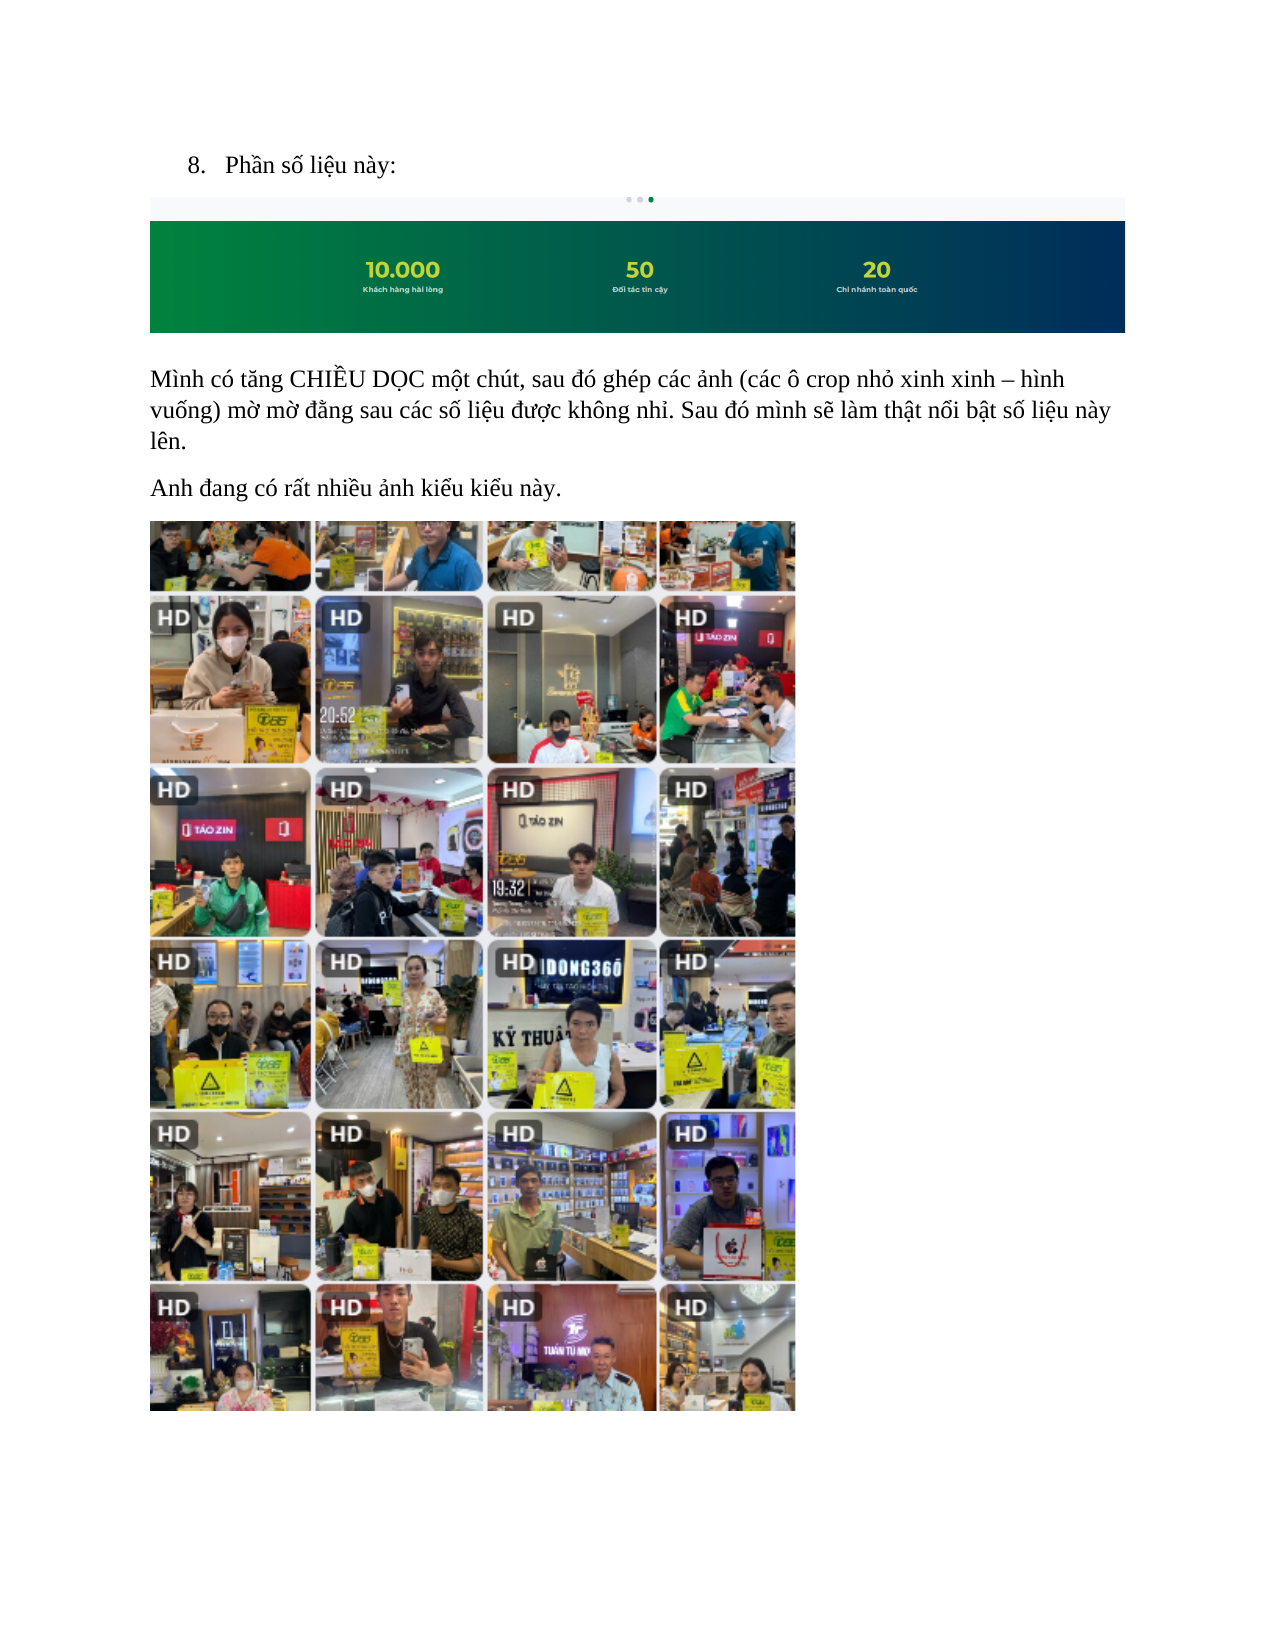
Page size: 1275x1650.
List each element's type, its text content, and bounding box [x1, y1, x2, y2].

text Mình có tăng CHIỀU DỌC một chút, sau đó ghép các ảnh (các ô crop nhỏ xinh xinh – hình vuống) mờ mờ đằng sau các số liệu được không nhỉ. Sau đó mình sẽ làm thật nổi bật số liệu này lên. [150, 364, 1125, 454]
list Phần số liệu này: [187, 150, 1125, 179]
picture [150, 197, 1125, 345]
picture [150, 521, 796, 1411]
text Anh đang có rất nhiều ảnh kiểu kiểu này. [150, 473, 1125, 502]
